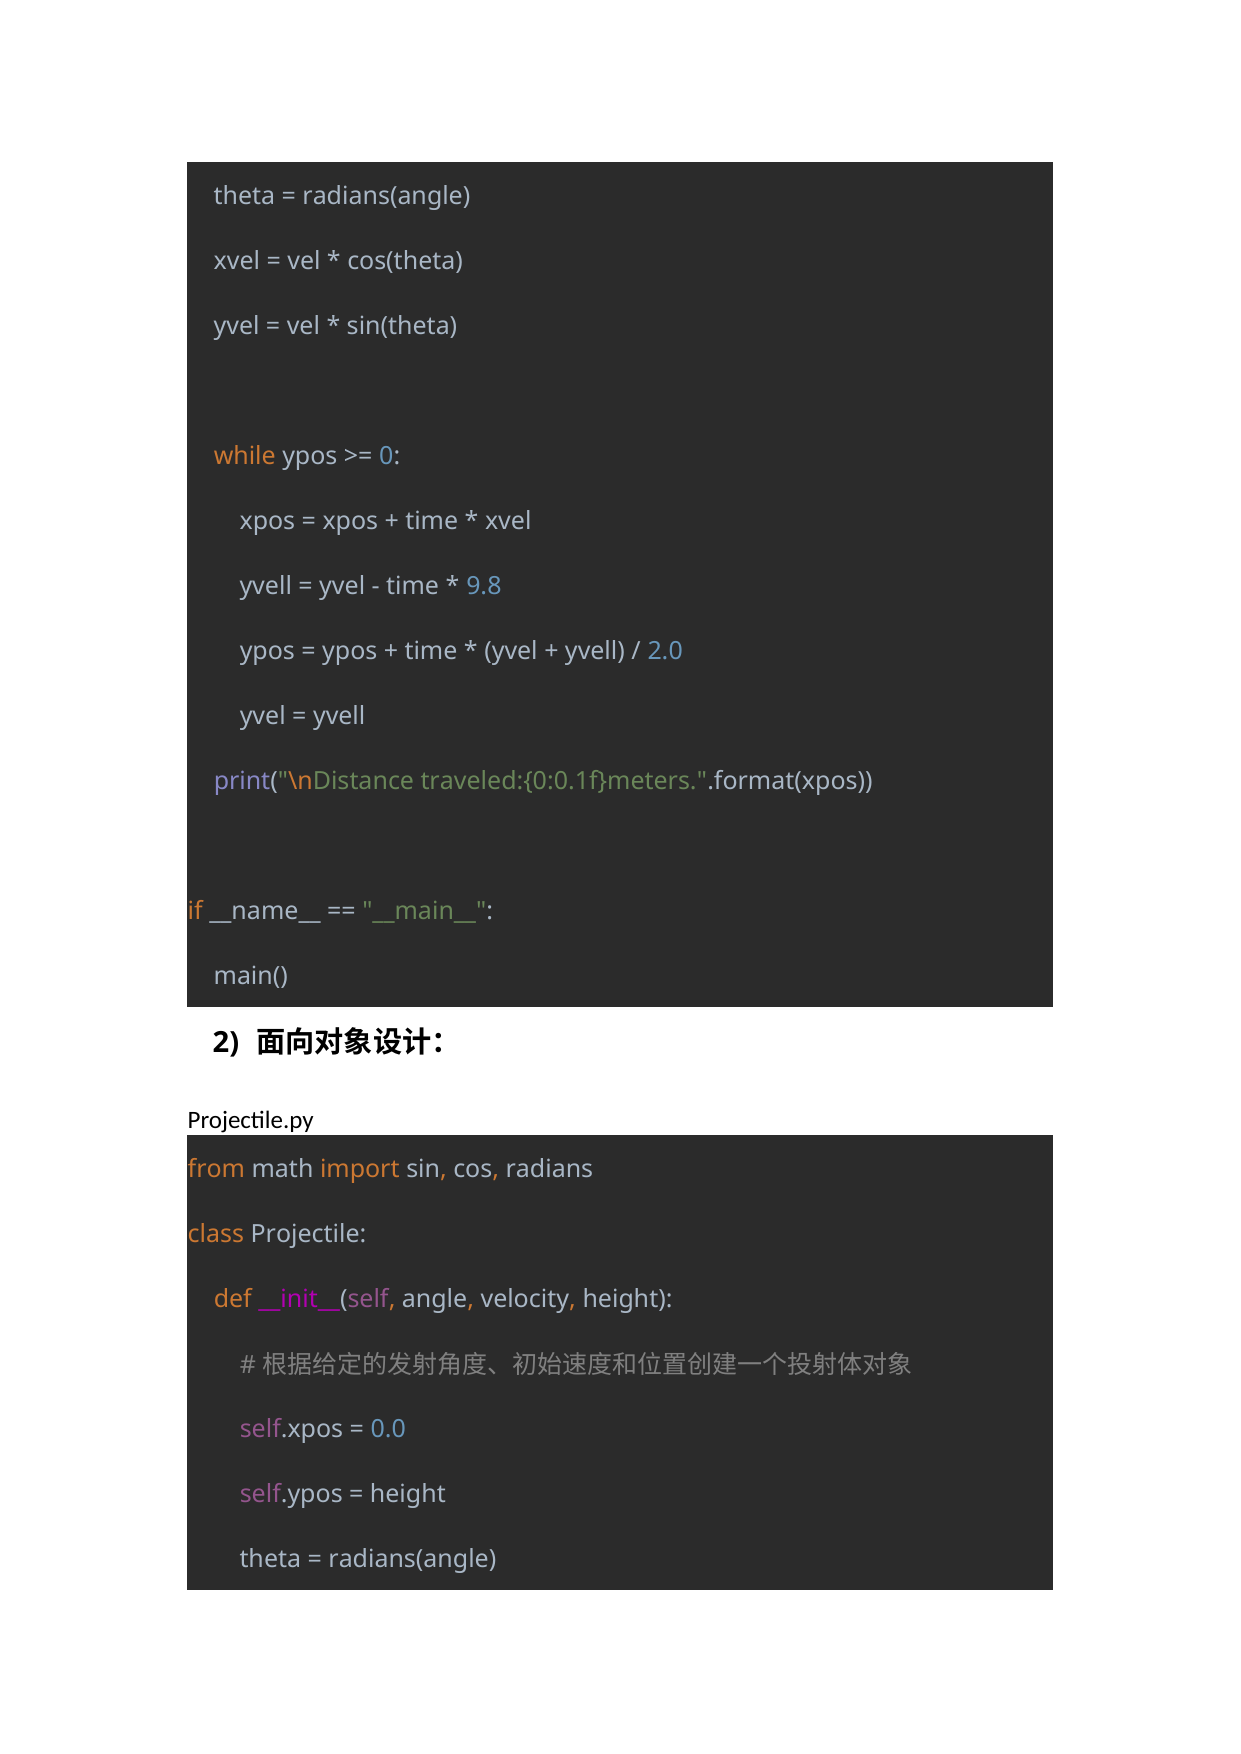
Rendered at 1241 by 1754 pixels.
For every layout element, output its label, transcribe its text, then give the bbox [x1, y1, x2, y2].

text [187, 162, 1053, 1007]
text Projectile.py [187, 1103, 1053, 1135]
subtitle 面向对象设计： [212, 1007, 1028, 1072]
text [187, 1135, 1053, 1590]
